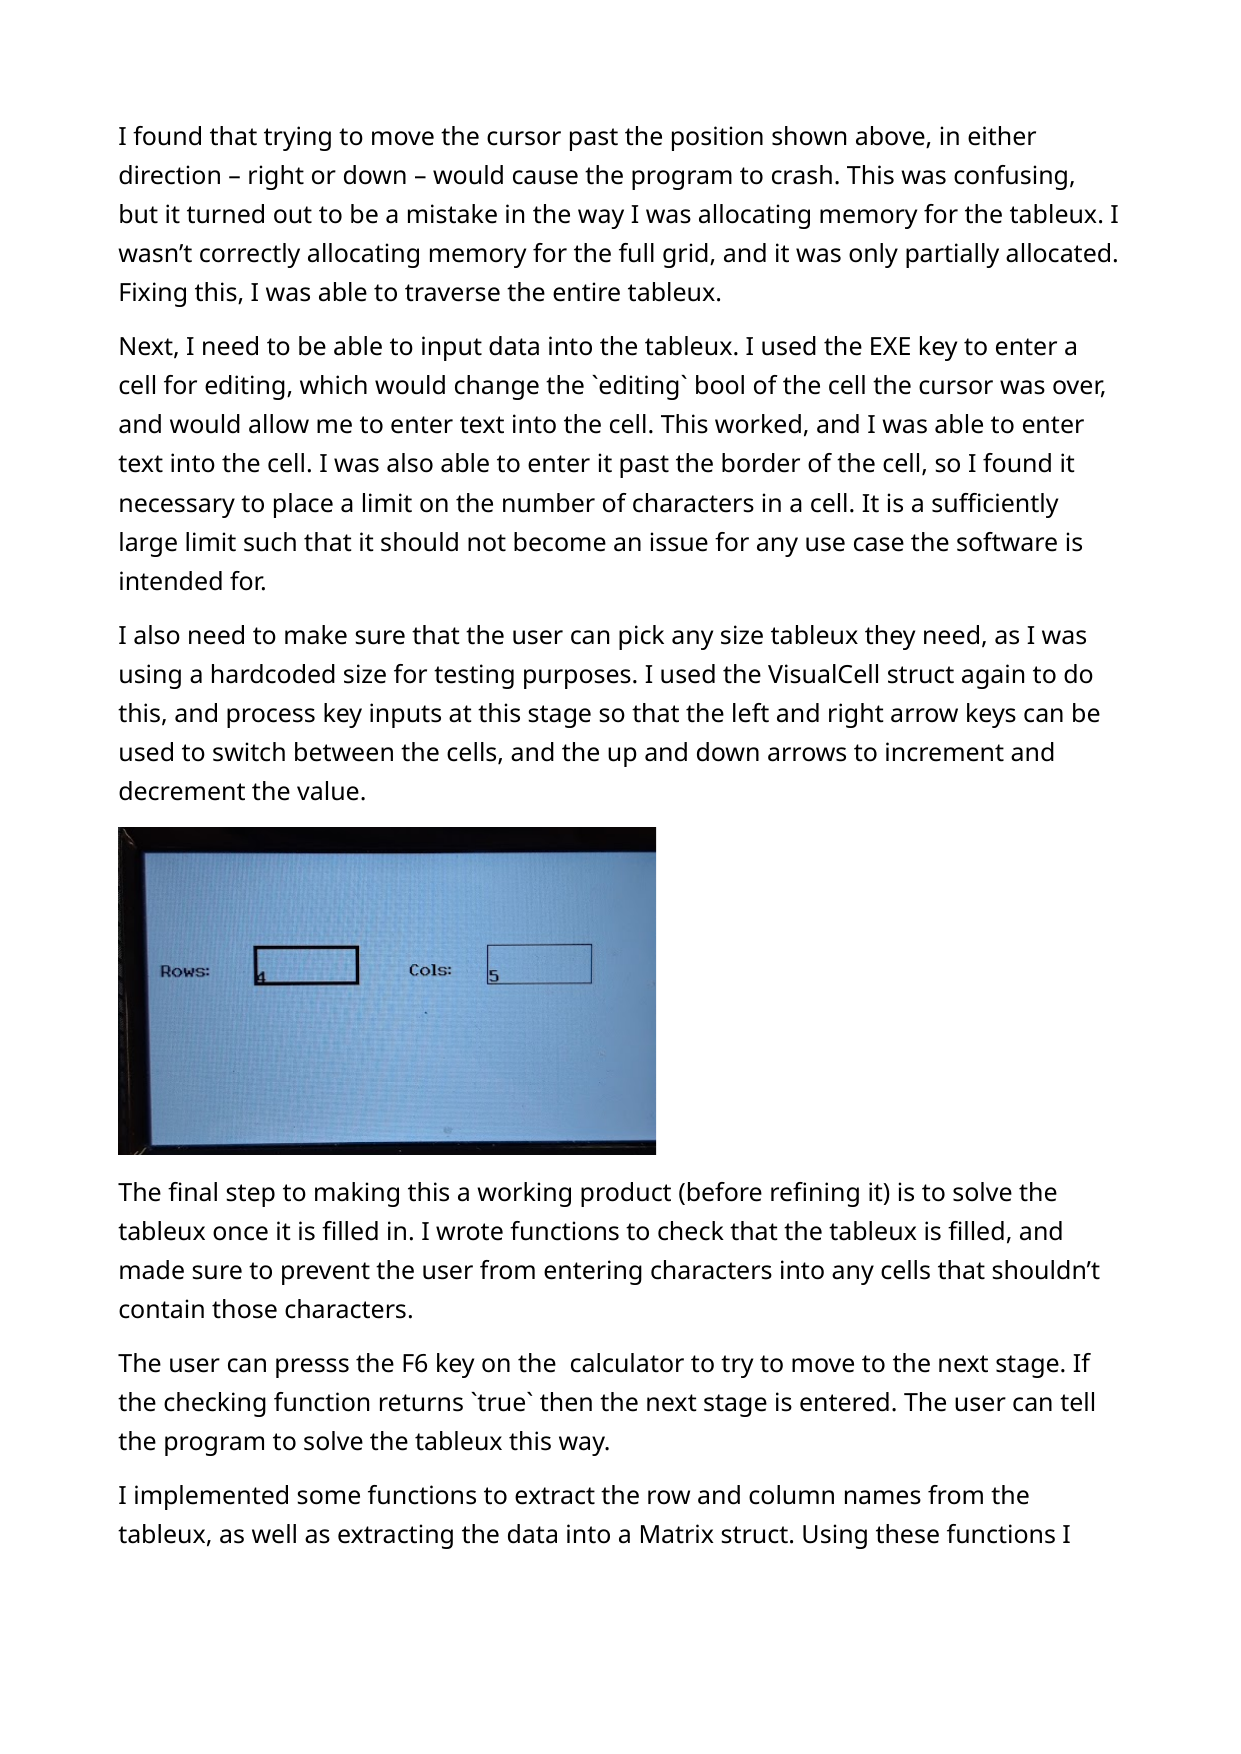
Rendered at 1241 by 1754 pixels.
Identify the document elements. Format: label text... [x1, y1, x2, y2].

text The final step to making this a working product (before refining it) is to solve the tableux once it is filled in. I wrote functions to check that the tableux is filled, and made sure to prevent the user from entering characters into any cells that shouldn’t contain those characters. [118, 1174, 1122, 1326]
text I found that trying to move the cursor past the position shown above, in either direction – right or down – would cause the program to crash. This was confusing, but it turned out to be a mistake in the way I was allocating memory for the tableux. I wasn’t correctly allocating memory for the full grid, and it was only partially allocated. Fixing this, I was able to traverse the entire tableux. [118, 118, 1122, 309]
text I also need to make sure that the user can pick any size tableux they need, as I was using a hardcoded size for testing purposes. I used the VisualCell struct again to do this, and process key inputs at this stage so that the left and right arrow keys can be used to switch between the cells, and the up and down arrows to increment and decrement the value. [118, 617, 1122, 808]
text The user can presss the F6 key on the calculator to try to move to the next stage. If the checking function returns `true` then the next stage is entered. The user can tell the program to solve the tableux this way. [118, 1345, 1122, 1458]
text Next, I need to be able to input data into the tableux. I used the EXE key to enter a cell for editing, which would change the `editing` bool of the cell the cursor was over, and would allow me to enter text into the cell. This worked, and I was able to enter text into the cell. I was also able to enter it past the border of the cell, so I found it necessary to place a limit on the number of characters in a cell. It is a sufficiently large limit such that it should not become an issue for any use case the software is intended for. [118, 328, 1122, 598]
picture [118, 827, 657, 1155]
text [118, 1477, 1122, 1551]
